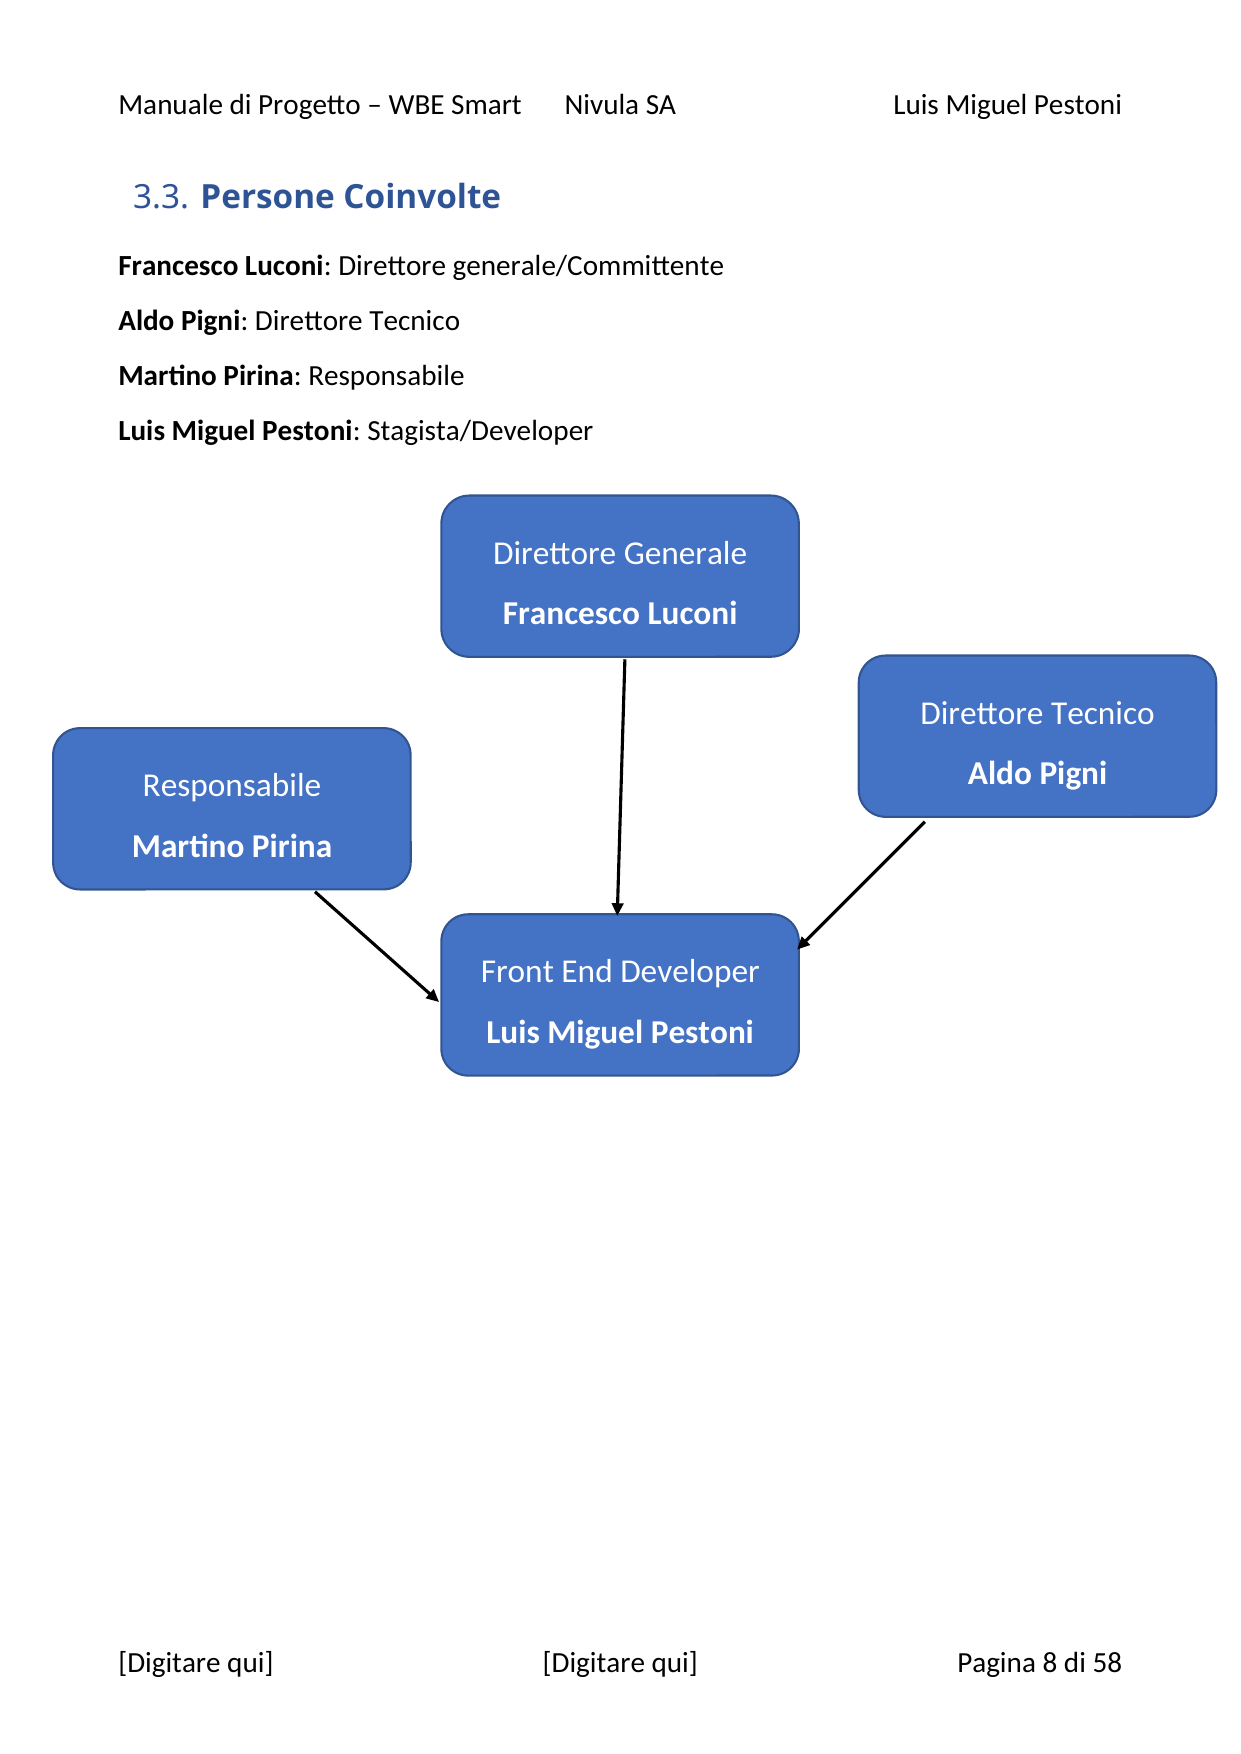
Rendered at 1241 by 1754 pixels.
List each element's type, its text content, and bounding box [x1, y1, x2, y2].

text Aldo Pigni: Direttore Tecnico [118, 302, 1122, 337]
text Francesco Luconi: Direttore generale/Committente [118, 247, 1122, 282]
subtitle Persone Coinvolte [133, 173, 1122, 218]
text Luis Miguel Pestoni: Stagista/Developer [118, 412, 1122, 447]
text Martino Pirina: Responsabile [118, 357, 1122, 392]
